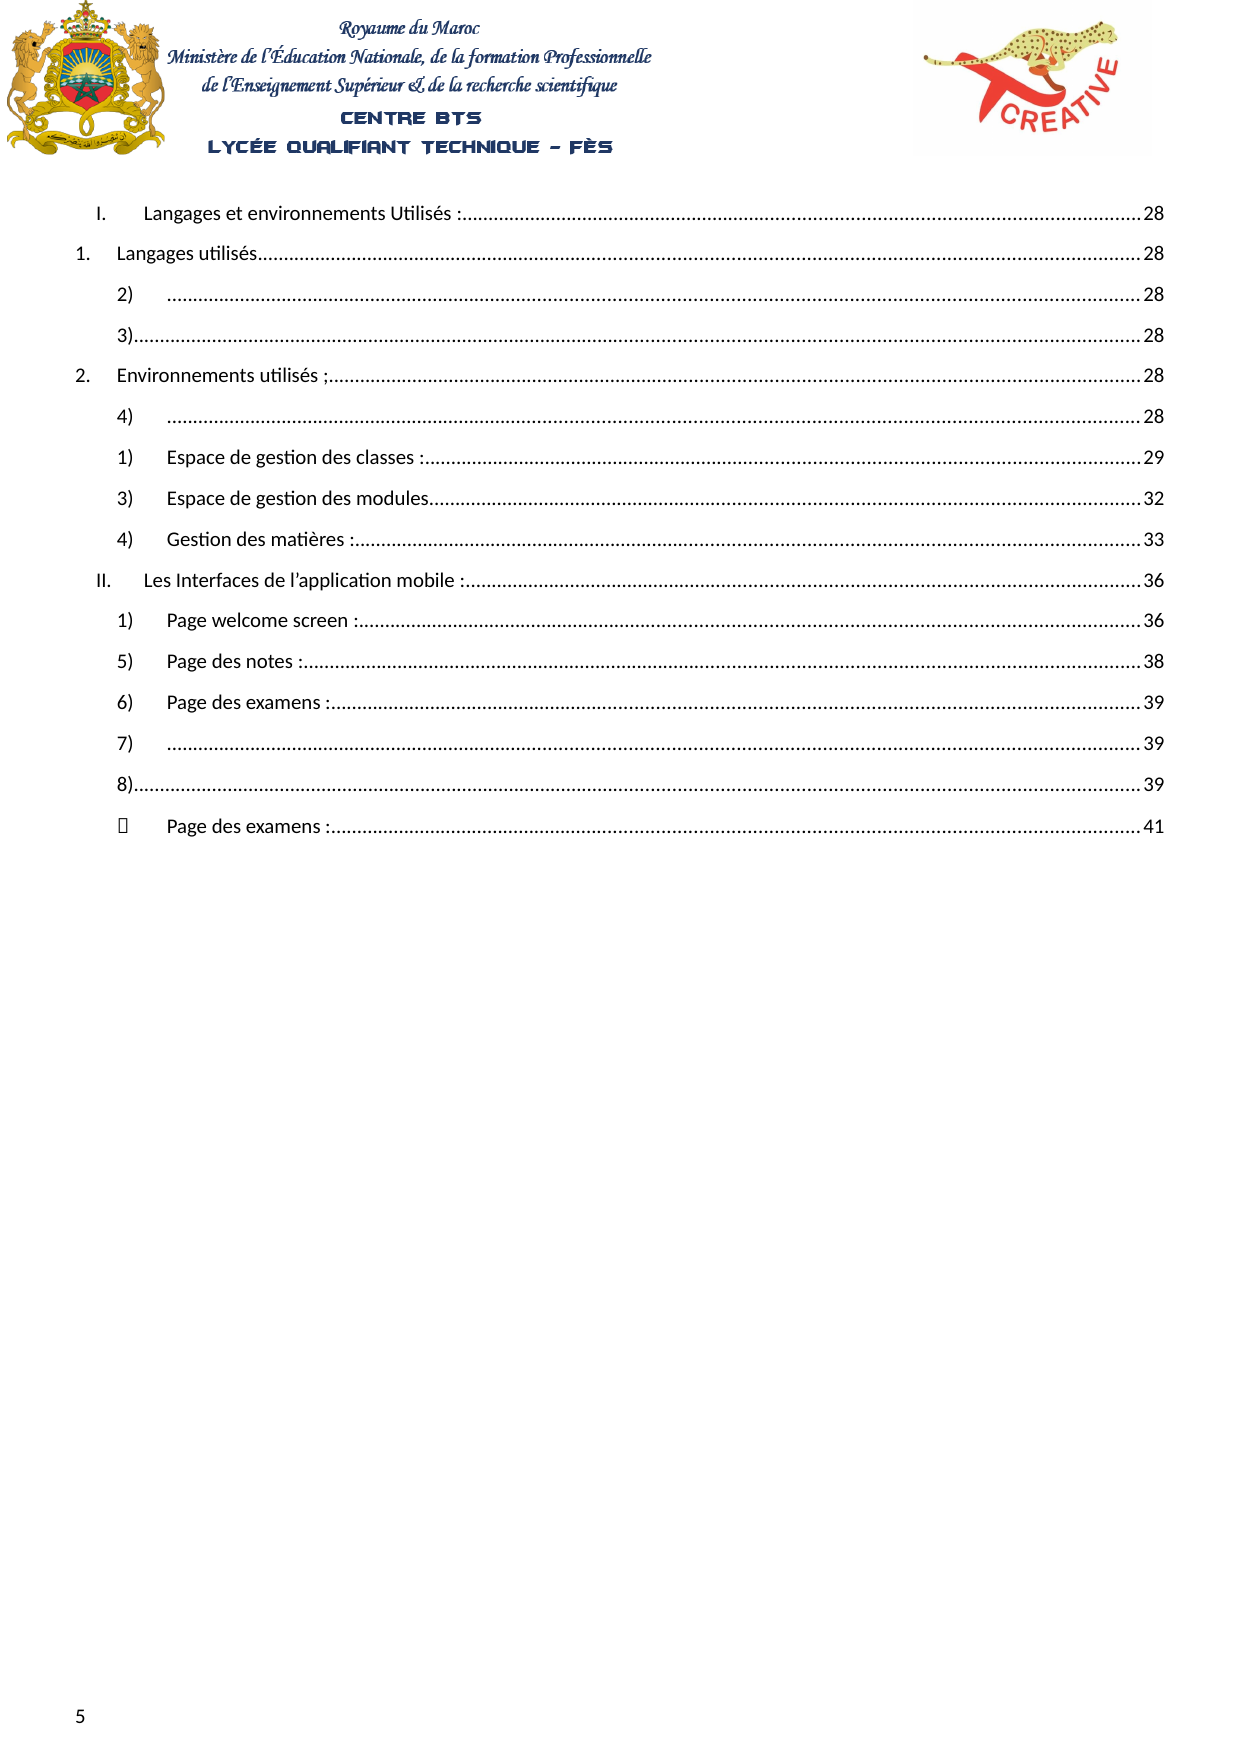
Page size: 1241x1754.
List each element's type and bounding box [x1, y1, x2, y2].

picture [0, 0, 668, 169]
picture [912, 0, 1153, 156]
